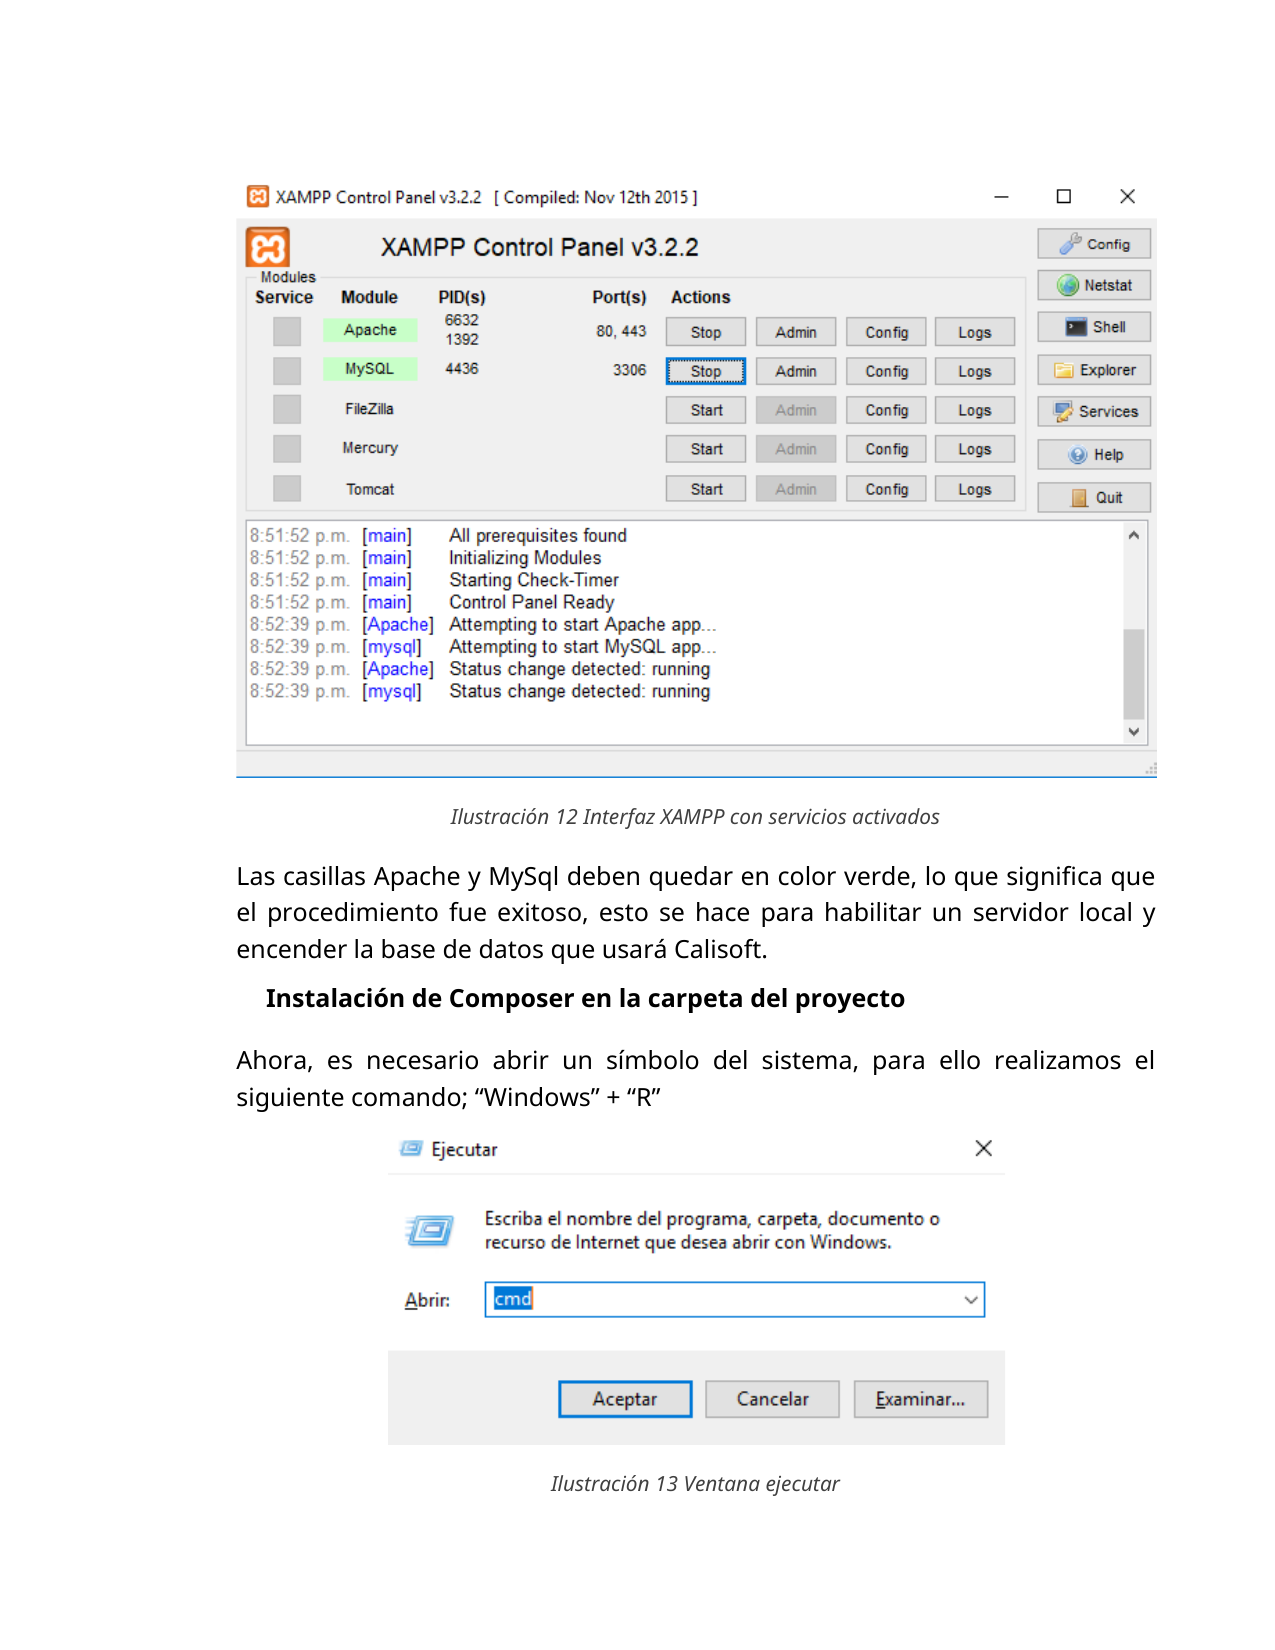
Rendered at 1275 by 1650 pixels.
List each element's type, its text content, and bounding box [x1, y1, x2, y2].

text Instalación de Composer en la carpeta del proyecto [266, 981, 1157, 1015]
picture [388, 1128, 1006, 1445]
picture [236, 177, 1157, 778]
text Ahora, es necesario abrir un símbolo del sistema, para ello realizamos el siguiente comando; “Windows” + “R” [236, 1043, 1157, 1113]
text Las casillas Apache y MySql deben quedar en color verde, lo que significa que el procedimiento fue exitoso, esto se hace para habilitar un servidor local y encender la base de datos que usará Calisoft. [236, 858, 1157, 966]
